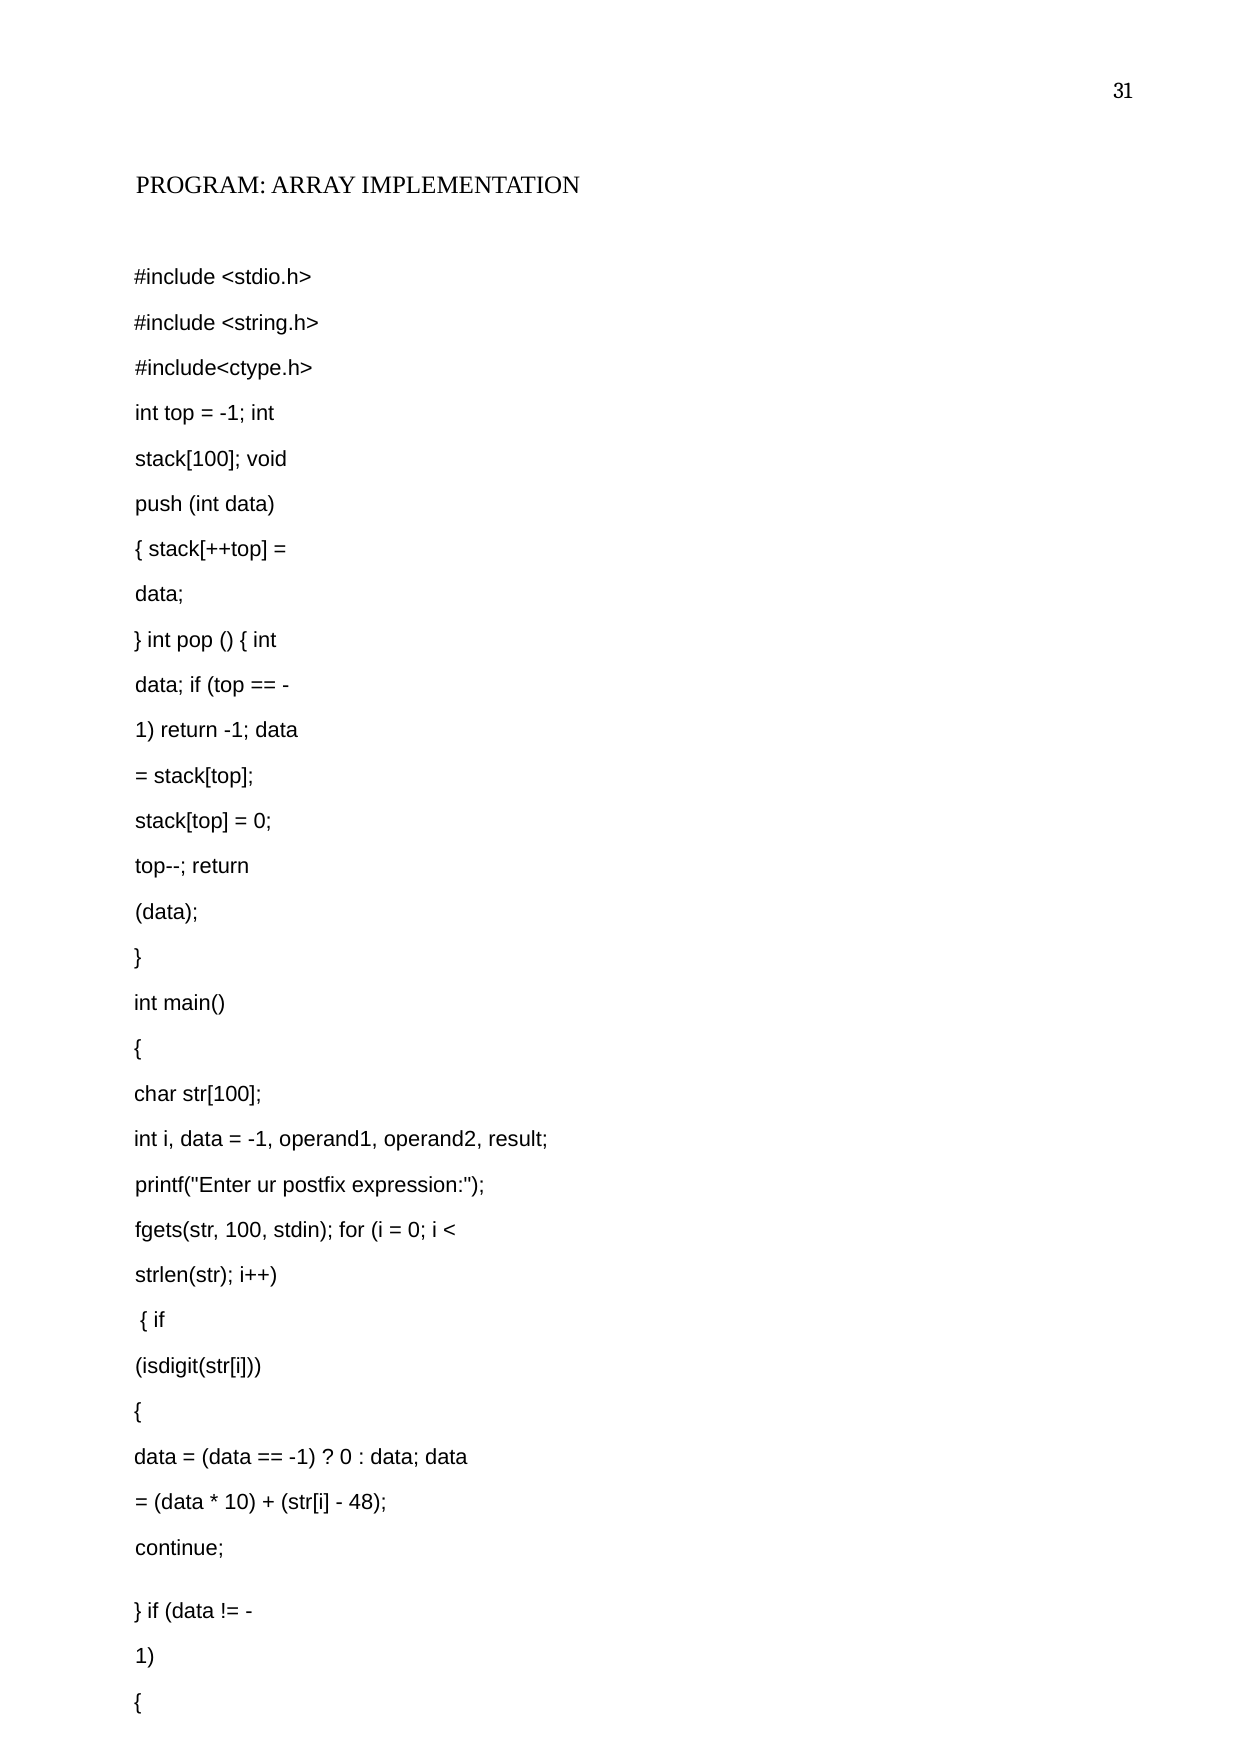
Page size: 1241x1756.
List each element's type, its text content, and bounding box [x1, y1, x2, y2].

text } if (data != -1) [134, 1598, 260, 1668]
text data = (data == -1) ? 0 : data; data = (data * 10) + (str[i] - 48); continue; [134, 1444, 469, 1559]
text } [134, 944, 424, 969]
text { if (isdigit(str[i])) [134, 1307, 278, 1378]
text char str[100]; [134, 1081, 424, 1106]
text { [134, 1689, 424, 1714]
text int main() [134, 989, 424, 1015]
text #include <string.h> #include<ctype.h> int top = -1; int stack[100]; void push (int data) { stack[++top] = data; [134, 309, 334, 607]
text } int pop () { int data; if (top == -1) return -1; data = stack[top]; stack[top] = 0; top--; return (data); [134, 627, 302, 924]
text PROGRAM: ARRAY IMPLEMENTATION [136, 170, 1136, 198]
text int i, data = -1, operand1, operand2, result; printf("Enter ur postfix expression:"); fgets(str, 100, stdin); for (i = 0; i < strlen(str); i++) [134, 1126, 549, 1287]
text { [134, 1398, 424, 1423]
text #include <stdio.h> [134, 264, 424, 289]
text { [134, 1035, 424, 1060]
